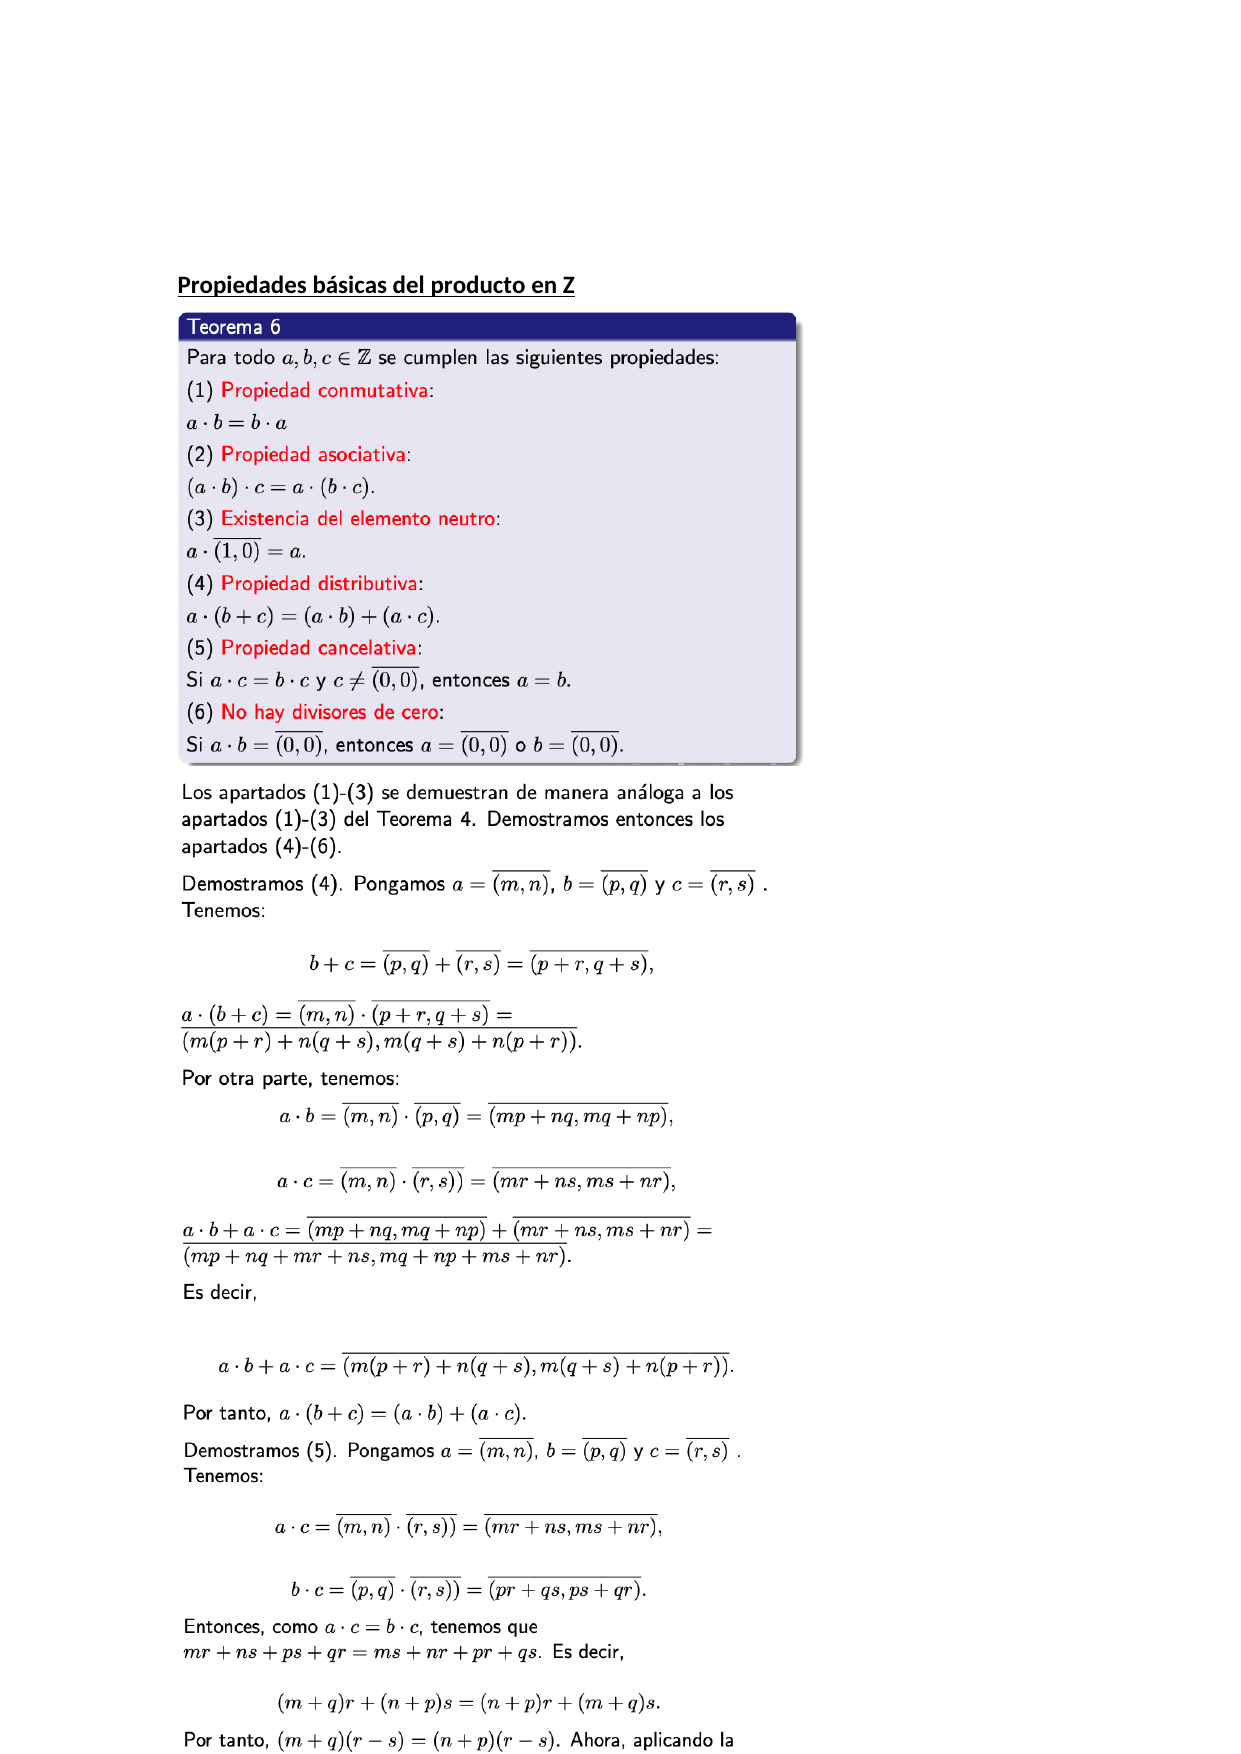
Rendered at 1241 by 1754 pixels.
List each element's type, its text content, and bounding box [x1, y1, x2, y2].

picture [175, 309, 804, 766]
text Propiedades básicas del producto en Z [177, 270, 1063, 300]
picture [177, 780, 770, 1090]
picture [177, 1435, 744, 1754]
picture [177, 1096, 736, 1426]
